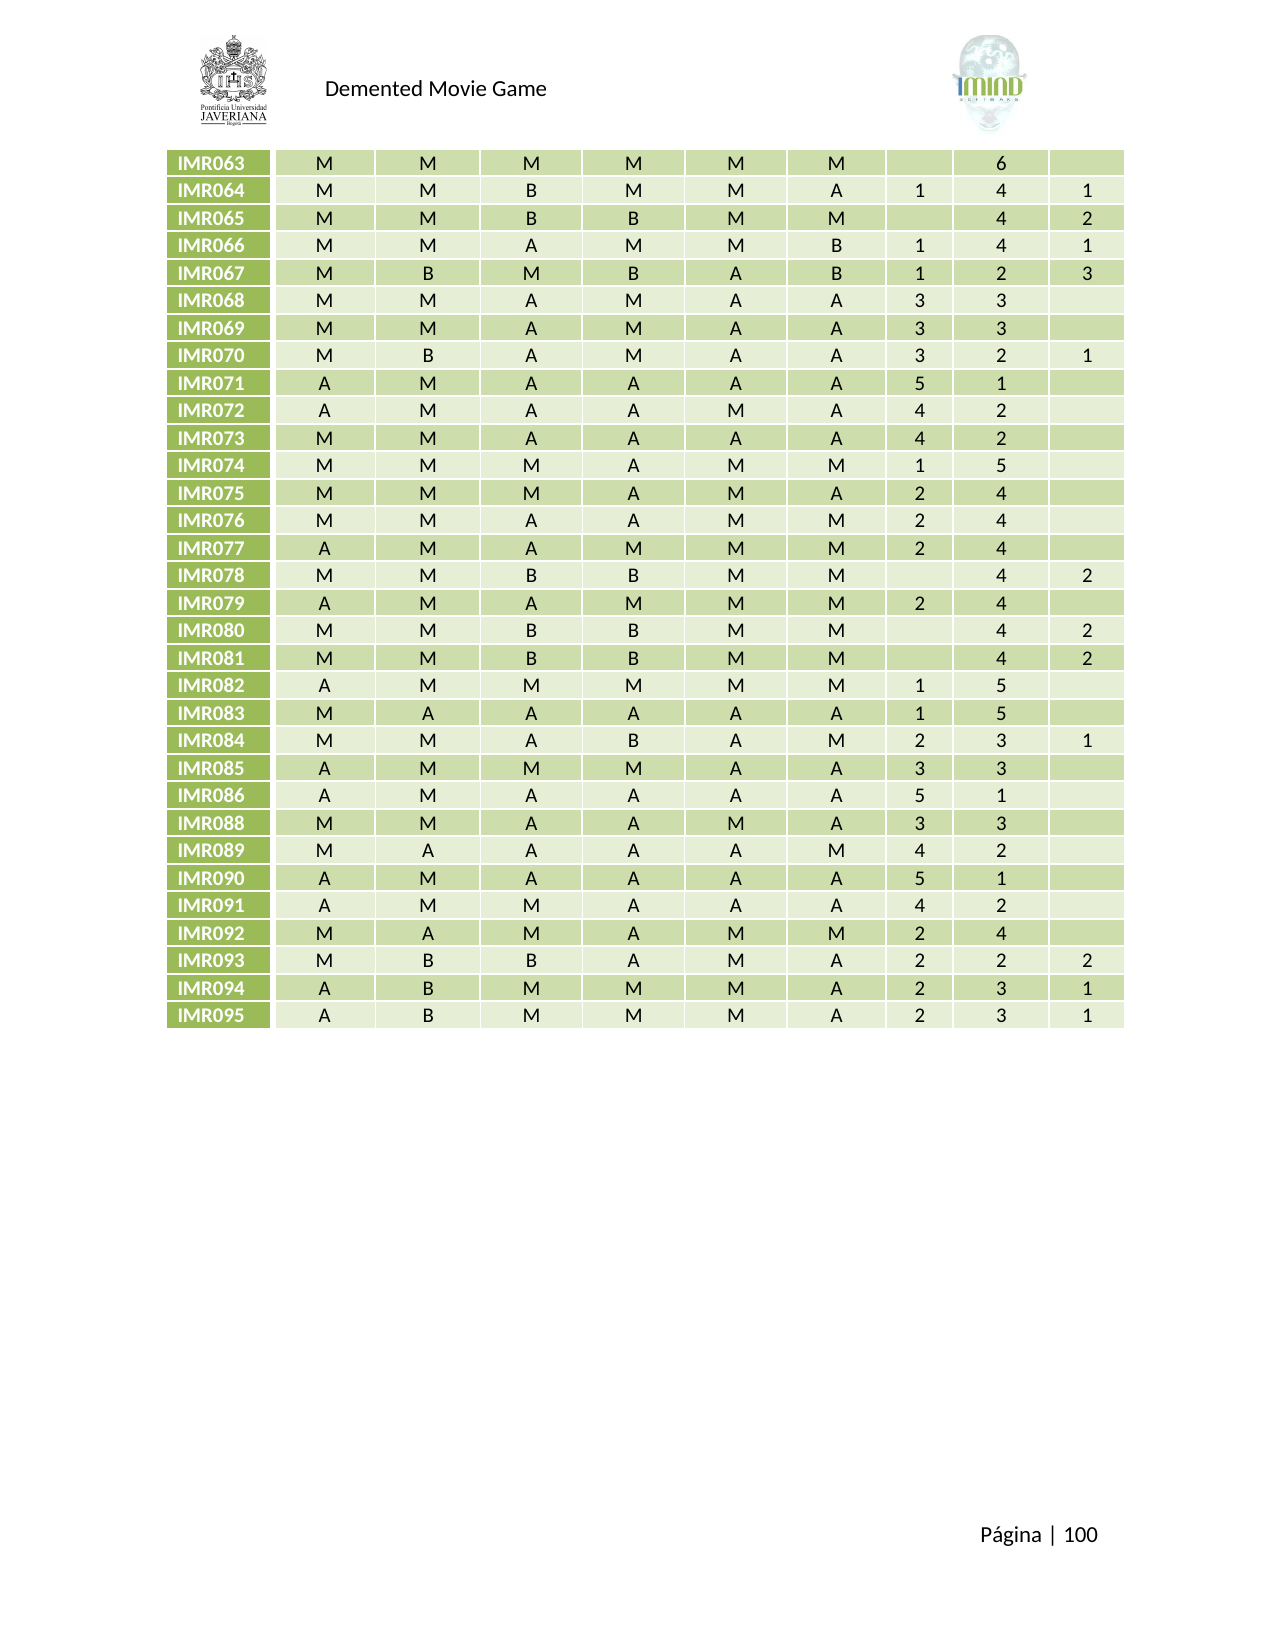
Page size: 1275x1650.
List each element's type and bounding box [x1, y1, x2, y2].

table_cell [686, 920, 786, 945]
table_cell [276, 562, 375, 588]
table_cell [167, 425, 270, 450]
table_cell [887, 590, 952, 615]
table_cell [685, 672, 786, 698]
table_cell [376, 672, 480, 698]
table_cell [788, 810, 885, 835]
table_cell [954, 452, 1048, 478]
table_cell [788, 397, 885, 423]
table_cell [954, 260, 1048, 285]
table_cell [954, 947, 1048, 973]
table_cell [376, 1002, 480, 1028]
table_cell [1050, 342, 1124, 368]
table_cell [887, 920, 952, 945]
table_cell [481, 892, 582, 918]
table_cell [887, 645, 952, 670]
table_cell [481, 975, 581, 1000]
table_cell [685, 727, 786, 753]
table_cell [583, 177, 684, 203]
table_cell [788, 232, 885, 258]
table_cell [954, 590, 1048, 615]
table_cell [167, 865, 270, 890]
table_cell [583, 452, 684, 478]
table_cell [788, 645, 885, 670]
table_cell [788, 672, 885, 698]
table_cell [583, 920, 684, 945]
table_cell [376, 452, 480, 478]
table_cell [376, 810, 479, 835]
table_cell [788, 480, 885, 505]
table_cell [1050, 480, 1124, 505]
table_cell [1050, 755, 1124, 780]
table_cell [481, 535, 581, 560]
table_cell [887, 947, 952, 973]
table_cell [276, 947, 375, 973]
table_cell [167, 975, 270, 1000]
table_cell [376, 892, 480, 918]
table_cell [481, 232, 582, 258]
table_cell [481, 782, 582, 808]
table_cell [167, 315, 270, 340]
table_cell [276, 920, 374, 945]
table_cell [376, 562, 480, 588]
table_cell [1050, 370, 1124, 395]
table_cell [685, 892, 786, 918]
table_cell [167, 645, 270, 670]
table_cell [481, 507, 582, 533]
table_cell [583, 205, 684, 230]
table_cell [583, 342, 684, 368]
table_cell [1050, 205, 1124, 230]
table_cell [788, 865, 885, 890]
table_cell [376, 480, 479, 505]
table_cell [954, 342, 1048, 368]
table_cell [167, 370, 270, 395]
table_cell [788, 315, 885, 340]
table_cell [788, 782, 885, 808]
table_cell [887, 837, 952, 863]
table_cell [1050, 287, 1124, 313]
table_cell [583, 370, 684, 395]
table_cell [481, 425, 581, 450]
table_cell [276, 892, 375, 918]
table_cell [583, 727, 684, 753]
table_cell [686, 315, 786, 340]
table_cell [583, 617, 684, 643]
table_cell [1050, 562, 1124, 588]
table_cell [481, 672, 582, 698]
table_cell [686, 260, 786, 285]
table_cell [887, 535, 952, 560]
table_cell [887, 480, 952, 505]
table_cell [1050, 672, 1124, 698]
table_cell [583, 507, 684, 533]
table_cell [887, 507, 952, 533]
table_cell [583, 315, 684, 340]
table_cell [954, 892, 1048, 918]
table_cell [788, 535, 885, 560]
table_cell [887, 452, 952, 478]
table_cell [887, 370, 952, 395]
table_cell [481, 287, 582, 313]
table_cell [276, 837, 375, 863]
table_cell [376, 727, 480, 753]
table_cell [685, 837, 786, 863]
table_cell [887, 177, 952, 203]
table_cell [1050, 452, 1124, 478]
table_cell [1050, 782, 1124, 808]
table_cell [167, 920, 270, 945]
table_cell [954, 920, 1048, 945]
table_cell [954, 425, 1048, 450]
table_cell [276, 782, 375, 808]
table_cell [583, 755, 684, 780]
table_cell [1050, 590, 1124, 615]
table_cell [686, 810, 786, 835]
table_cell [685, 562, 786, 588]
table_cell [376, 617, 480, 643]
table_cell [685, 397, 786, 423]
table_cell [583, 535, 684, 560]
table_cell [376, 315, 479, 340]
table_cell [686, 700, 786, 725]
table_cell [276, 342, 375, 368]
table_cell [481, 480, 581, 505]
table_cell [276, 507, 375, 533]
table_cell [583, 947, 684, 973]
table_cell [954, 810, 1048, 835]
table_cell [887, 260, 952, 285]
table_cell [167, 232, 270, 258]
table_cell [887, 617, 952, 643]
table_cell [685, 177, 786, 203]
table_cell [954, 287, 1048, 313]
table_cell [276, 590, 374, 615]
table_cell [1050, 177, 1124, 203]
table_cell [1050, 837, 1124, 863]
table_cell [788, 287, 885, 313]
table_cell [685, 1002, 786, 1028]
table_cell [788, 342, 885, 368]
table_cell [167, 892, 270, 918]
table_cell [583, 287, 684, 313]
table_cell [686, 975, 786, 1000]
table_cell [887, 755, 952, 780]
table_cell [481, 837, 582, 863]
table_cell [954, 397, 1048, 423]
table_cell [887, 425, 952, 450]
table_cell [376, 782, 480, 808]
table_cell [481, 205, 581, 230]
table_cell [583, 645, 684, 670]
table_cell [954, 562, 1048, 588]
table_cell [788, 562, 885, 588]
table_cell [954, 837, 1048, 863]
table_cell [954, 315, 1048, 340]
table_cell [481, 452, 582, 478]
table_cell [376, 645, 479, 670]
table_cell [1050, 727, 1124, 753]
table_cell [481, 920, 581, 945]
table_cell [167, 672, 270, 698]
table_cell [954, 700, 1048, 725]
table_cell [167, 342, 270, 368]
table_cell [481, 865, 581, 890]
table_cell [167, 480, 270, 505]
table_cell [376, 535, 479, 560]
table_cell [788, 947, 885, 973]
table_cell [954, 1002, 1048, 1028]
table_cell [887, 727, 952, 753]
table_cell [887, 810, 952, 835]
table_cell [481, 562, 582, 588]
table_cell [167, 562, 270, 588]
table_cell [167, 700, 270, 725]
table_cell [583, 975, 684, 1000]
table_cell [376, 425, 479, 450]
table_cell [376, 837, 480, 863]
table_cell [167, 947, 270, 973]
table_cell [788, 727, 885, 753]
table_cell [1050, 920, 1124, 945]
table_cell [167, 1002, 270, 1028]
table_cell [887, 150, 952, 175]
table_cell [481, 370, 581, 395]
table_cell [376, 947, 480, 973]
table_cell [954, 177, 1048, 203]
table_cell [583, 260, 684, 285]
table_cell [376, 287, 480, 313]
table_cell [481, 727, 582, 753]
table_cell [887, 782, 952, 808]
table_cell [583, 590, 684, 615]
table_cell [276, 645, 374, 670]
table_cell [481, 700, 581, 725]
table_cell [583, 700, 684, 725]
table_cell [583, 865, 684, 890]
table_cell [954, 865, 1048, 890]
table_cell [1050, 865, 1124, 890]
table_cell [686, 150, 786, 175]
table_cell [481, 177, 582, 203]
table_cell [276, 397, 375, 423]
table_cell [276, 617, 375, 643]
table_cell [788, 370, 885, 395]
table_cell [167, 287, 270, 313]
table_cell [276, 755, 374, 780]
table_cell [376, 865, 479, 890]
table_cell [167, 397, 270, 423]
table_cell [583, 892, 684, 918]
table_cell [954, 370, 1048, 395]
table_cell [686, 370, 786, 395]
picture [200, 35, 267, 126]
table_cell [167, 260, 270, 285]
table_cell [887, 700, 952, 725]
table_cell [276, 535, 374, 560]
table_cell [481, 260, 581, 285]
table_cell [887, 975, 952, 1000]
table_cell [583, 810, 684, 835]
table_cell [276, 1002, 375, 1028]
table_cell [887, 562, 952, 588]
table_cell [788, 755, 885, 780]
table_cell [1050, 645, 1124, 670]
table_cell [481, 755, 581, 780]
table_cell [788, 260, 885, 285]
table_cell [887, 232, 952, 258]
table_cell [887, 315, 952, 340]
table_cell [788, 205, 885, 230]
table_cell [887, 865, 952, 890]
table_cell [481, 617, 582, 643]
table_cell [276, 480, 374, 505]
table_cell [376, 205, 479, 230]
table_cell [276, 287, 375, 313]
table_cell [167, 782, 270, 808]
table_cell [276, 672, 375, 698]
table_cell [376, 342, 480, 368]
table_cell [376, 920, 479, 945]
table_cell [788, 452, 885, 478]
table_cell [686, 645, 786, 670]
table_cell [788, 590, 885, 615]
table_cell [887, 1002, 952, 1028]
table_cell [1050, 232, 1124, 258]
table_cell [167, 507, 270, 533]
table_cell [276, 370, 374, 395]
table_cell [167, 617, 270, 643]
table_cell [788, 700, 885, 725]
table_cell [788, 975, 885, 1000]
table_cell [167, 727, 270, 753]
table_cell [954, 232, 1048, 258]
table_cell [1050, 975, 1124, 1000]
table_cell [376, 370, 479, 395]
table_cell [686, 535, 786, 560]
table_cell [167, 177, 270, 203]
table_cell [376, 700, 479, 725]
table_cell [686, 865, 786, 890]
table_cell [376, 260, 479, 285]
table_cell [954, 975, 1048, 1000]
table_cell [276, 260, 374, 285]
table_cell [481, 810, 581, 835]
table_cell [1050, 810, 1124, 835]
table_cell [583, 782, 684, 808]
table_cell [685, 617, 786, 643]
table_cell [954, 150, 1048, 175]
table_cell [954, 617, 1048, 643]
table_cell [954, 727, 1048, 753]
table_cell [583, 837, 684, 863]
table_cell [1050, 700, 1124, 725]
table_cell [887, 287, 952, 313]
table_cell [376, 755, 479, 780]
picture [951, 35, 1033, 138]
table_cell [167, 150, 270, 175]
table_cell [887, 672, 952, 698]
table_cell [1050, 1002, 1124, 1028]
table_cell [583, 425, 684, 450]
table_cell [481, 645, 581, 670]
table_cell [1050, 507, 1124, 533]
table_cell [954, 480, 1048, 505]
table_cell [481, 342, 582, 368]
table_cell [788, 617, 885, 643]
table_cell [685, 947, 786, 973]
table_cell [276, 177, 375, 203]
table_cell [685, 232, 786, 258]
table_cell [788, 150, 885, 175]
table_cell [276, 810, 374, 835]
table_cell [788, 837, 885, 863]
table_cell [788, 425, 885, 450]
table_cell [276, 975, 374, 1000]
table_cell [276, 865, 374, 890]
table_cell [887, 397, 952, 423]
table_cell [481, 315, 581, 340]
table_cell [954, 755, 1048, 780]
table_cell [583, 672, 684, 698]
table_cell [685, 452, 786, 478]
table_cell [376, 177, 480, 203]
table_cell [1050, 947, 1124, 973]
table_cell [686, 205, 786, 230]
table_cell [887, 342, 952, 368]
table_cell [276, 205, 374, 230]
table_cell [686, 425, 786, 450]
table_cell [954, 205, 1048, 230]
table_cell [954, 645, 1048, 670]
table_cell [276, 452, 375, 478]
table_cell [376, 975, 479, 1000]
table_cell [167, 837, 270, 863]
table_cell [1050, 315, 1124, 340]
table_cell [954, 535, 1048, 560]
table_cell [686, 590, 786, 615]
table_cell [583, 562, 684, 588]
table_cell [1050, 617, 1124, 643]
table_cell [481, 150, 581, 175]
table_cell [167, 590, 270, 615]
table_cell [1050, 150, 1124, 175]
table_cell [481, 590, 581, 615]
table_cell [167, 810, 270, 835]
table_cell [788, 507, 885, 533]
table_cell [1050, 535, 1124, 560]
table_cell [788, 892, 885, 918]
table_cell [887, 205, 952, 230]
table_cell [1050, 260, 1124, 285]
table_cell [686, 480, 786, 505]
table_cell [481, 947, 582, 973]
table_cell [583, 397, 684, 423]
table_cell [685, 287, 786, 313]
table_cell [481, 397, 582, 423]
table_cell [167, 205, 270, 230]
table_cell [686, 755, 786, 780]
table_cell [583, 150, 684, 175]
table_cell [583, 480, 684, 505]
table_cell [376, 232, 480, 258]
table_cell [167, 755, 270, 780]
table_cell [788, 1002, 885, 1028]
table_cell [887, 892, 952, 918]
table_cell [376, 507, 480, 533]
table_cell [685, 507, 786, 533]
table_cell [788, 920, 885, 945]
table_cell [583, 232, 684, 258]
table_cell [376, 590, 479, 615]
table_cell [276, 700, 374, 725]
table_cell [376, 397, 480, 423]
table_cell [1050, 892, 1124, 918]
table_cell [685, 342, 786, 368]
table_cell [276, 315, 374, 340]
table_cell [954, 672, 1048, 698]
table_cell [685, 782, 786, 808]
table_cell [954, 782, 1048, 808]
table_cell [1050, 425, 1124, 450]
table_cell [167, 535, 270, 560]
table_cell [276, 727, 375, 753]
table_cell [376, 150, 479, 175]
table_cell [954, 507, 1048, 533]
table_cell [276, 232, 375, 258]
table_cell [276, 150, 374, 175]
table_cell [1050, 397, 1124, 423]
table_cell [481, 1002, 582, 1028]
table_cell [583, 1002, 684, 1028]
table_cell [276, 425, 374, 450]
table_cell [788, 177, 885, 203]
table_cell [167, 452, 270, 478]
